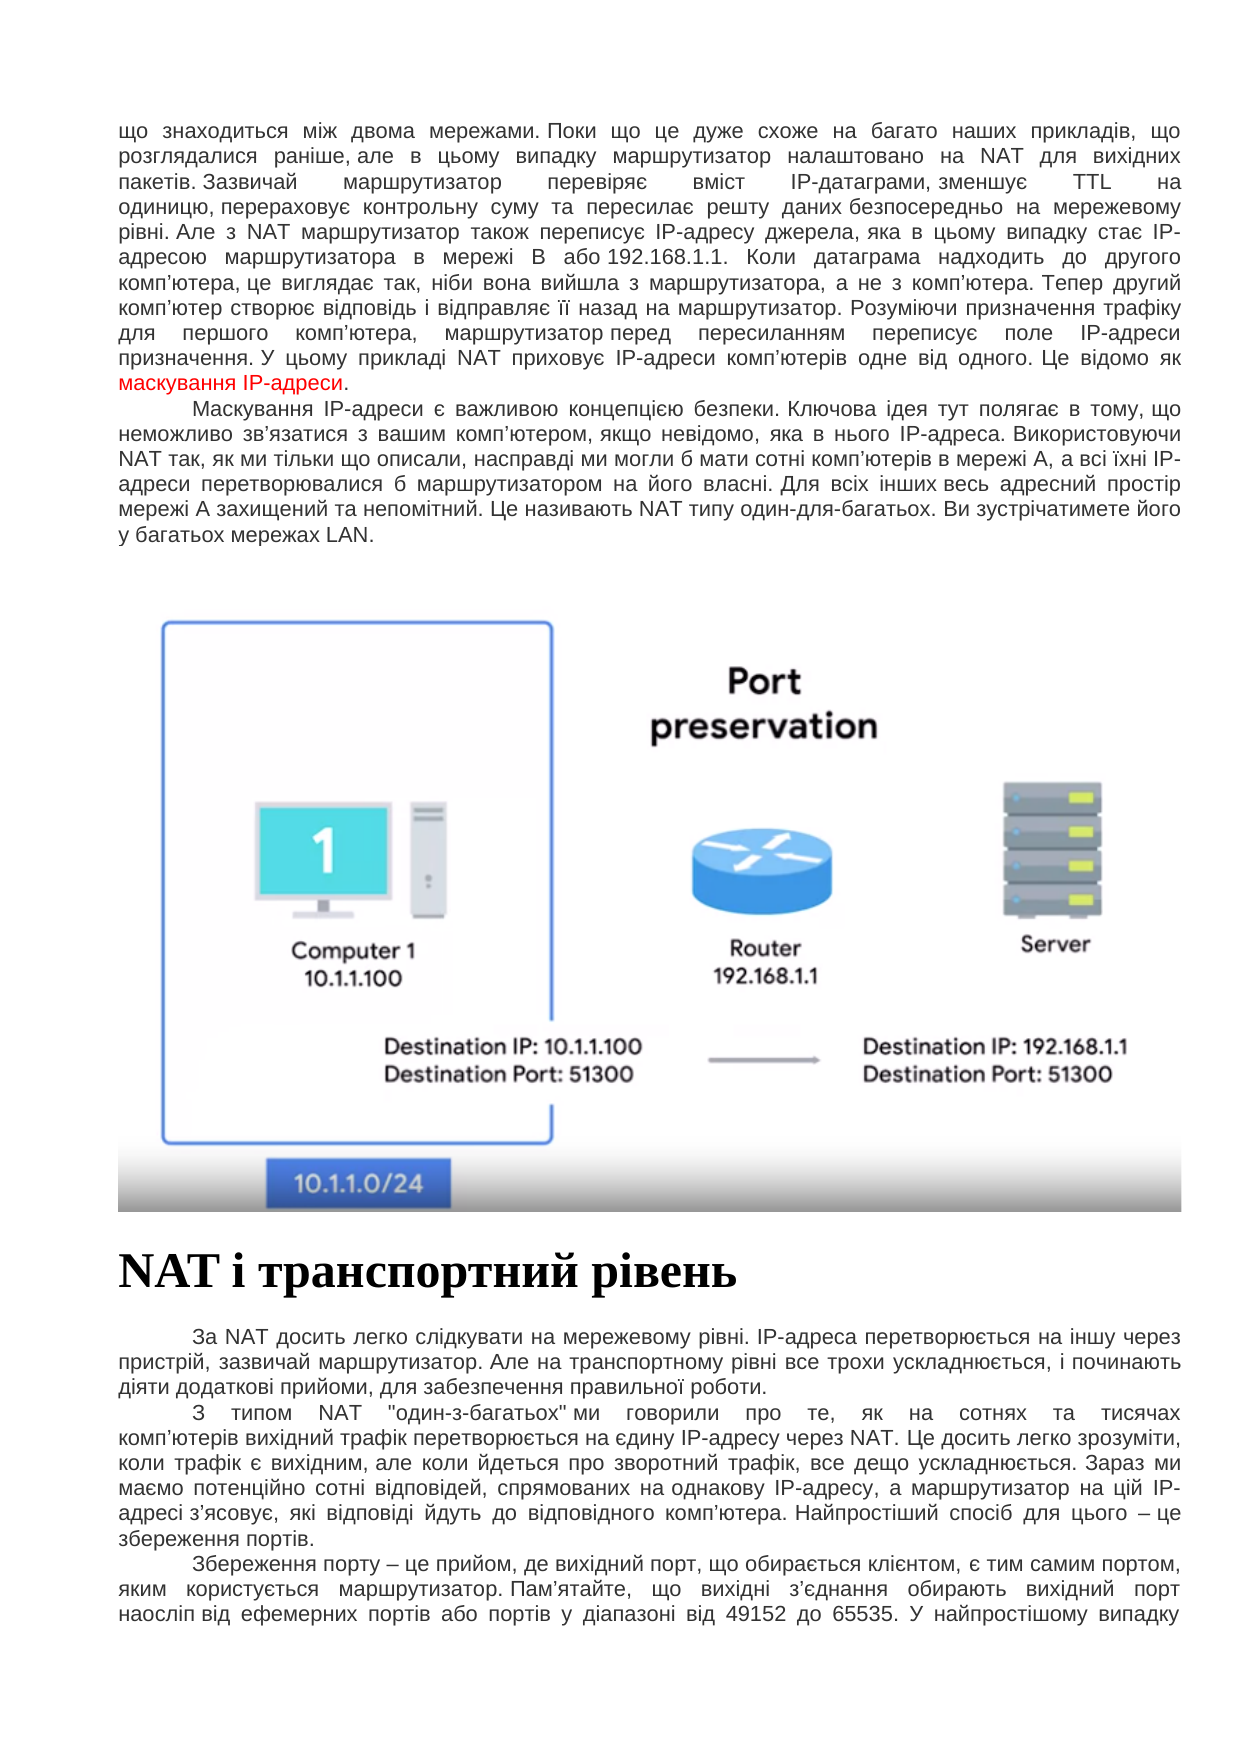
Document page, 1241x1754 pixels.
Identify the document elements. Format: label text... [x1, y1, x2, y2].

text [118, 1551, 1181, 1626]
text За NAT досить легко слідкувати на мережевому рівні. IP-адреса перетворюється на іншу через пристрій, зазвичай маршрутизатор. Але на транспортному рівні все трохи ускладнюється, і починають діяти додаткові прийоми, для забезпечення правильної роботи. [118, 1324, 1181, 1399]
text Маскування IP-адреси є важливою концепцією безпеки. Ключова ідея тут полягає в тому, що неможливо зв’язатися з вашим комп’ютером, якщо невідомо, яка в нього IP-адреса. Використовуючи NAT так, як ми тільки що описали, насправді ми могли б мати сотні комп’ютерів в мережі А, а всі їхні IP-адреси перетворювалися б маршрутизатором на його власні. Для всіх інших весь адресний простір мережі А захищений та непомітний. Це називають NAT типу один-для-багатьох. Ви зустрічатимете його у багатьох мережах LAN. [118, 395, 1181, 546]
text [118, 118, 1181, 395]
subtitle NAT і транспортний рівень [118, 1241, 1181, 1299]
text З типом NAT "один-з-багатьох" ми говорили про те, як на сотнях та тисячах комп’ютерів вихідний трафік перетворюється на єдину IP-адресу через NAT. Це досить легко зрозуміти, коли трафік є вихідним, але коли йдеться про зворотний трафік, все дещо ускладнюється. Зараз ми маємо потенційно сотні відповідей, спрямованих на однакову IP-адресу, а маршрутизатор на цій IP-адресі з’ясовує, які відповіді йдуть до відповідного комп’ютера. Найпростіший спосіб для цього – це збереження портів. [118, 1399, 1181, 1551]
picture [118, 546, 1182, 1212]
